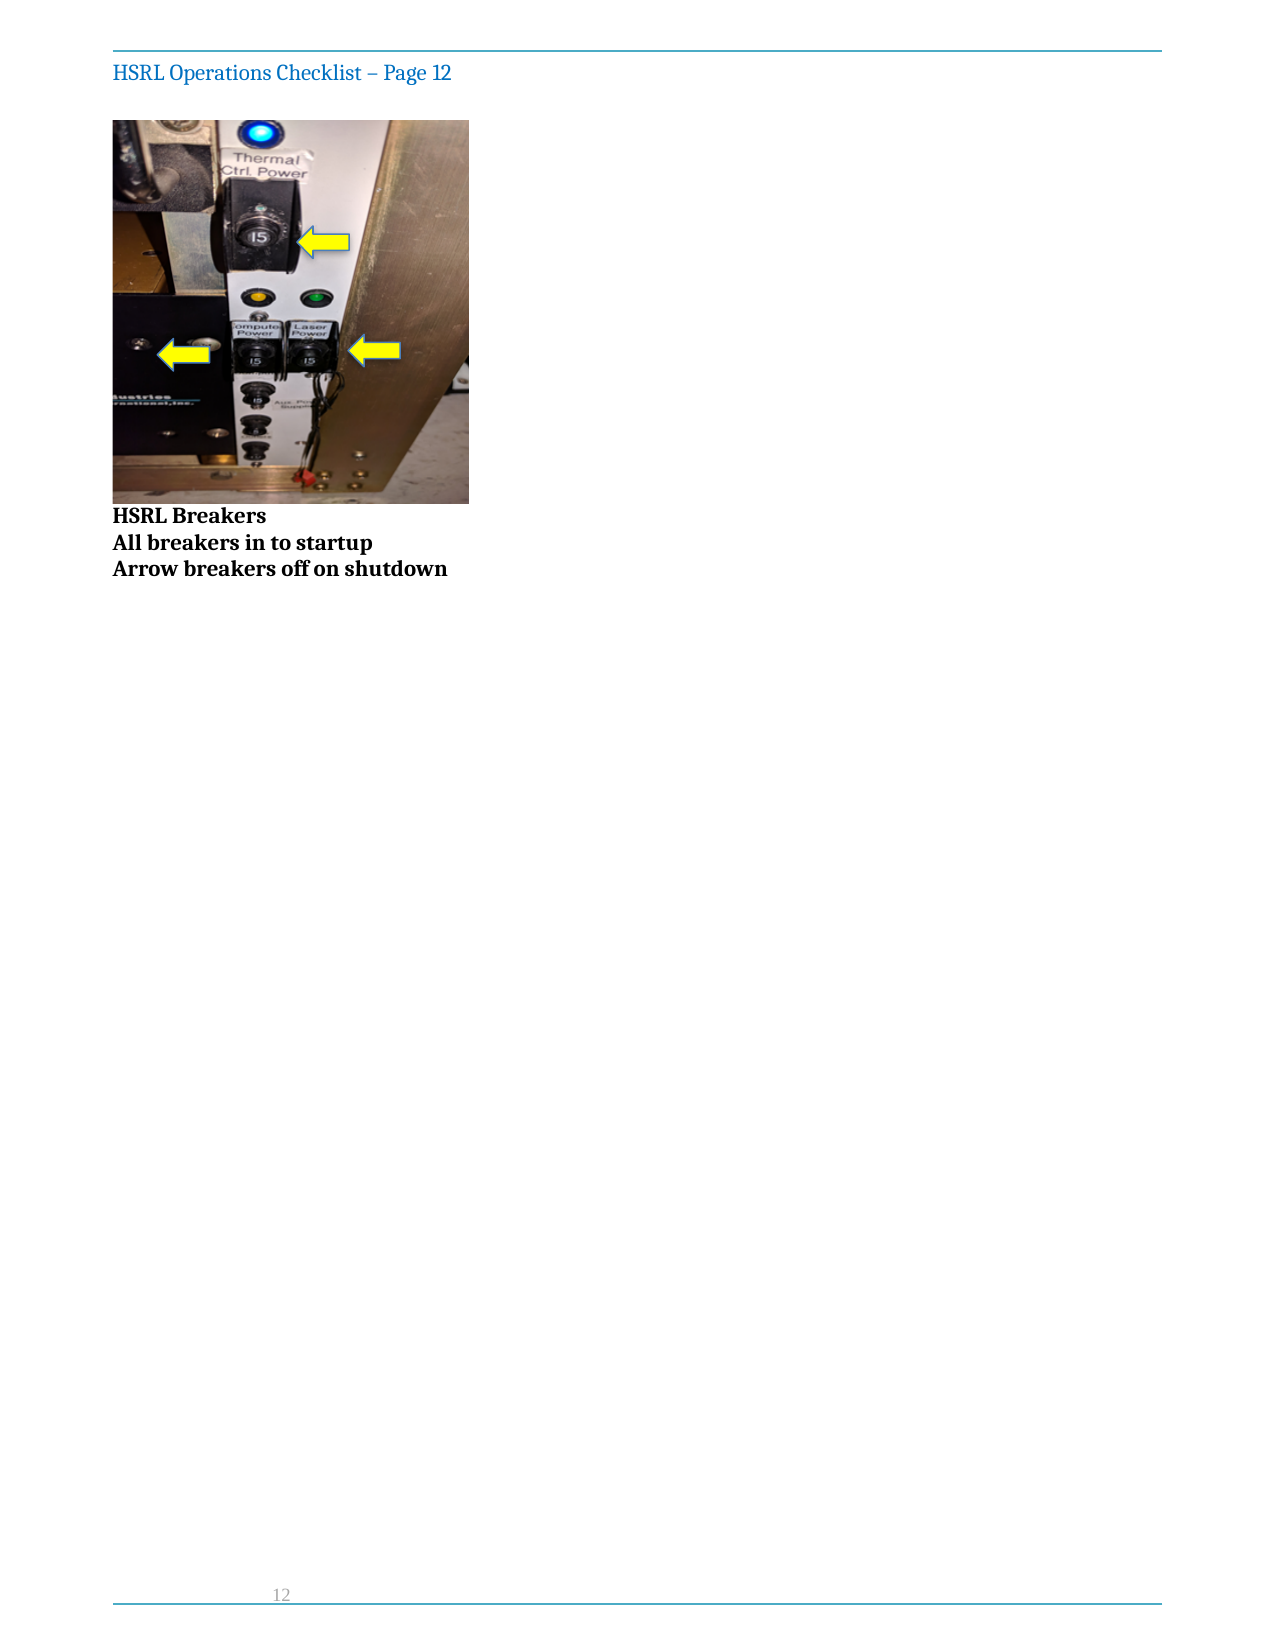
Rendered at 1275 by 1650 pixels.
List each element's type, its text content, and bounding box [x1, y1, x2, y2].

picture [112, 120, 469, 504]
text HSRL Breakers All breakers in to startup Arrow breakers off on shutdown [112, 503, 1162, 582]
